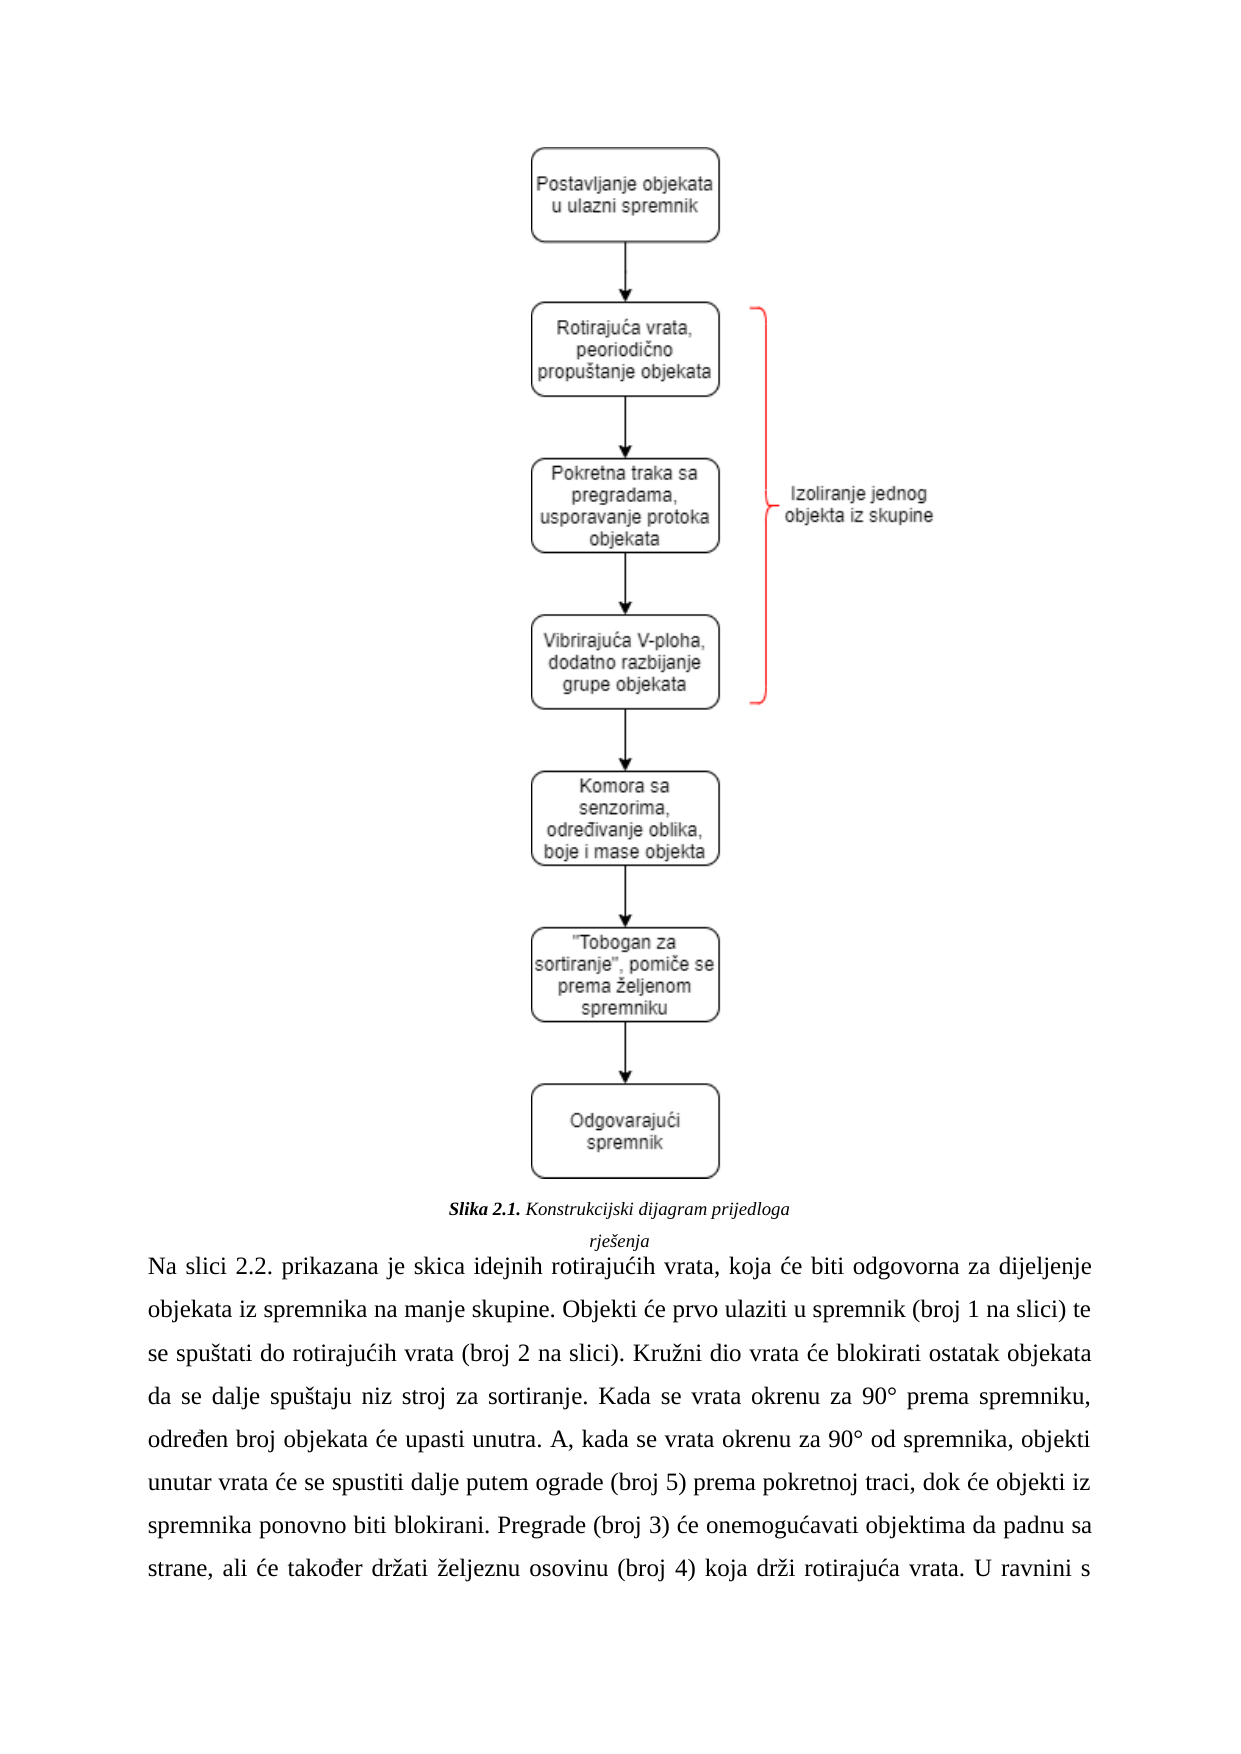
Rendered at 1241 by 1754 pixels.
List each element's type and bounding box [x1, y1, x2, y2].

text [148, 148, 1093, 1582]
picture [531, 147, 939, 1179]
